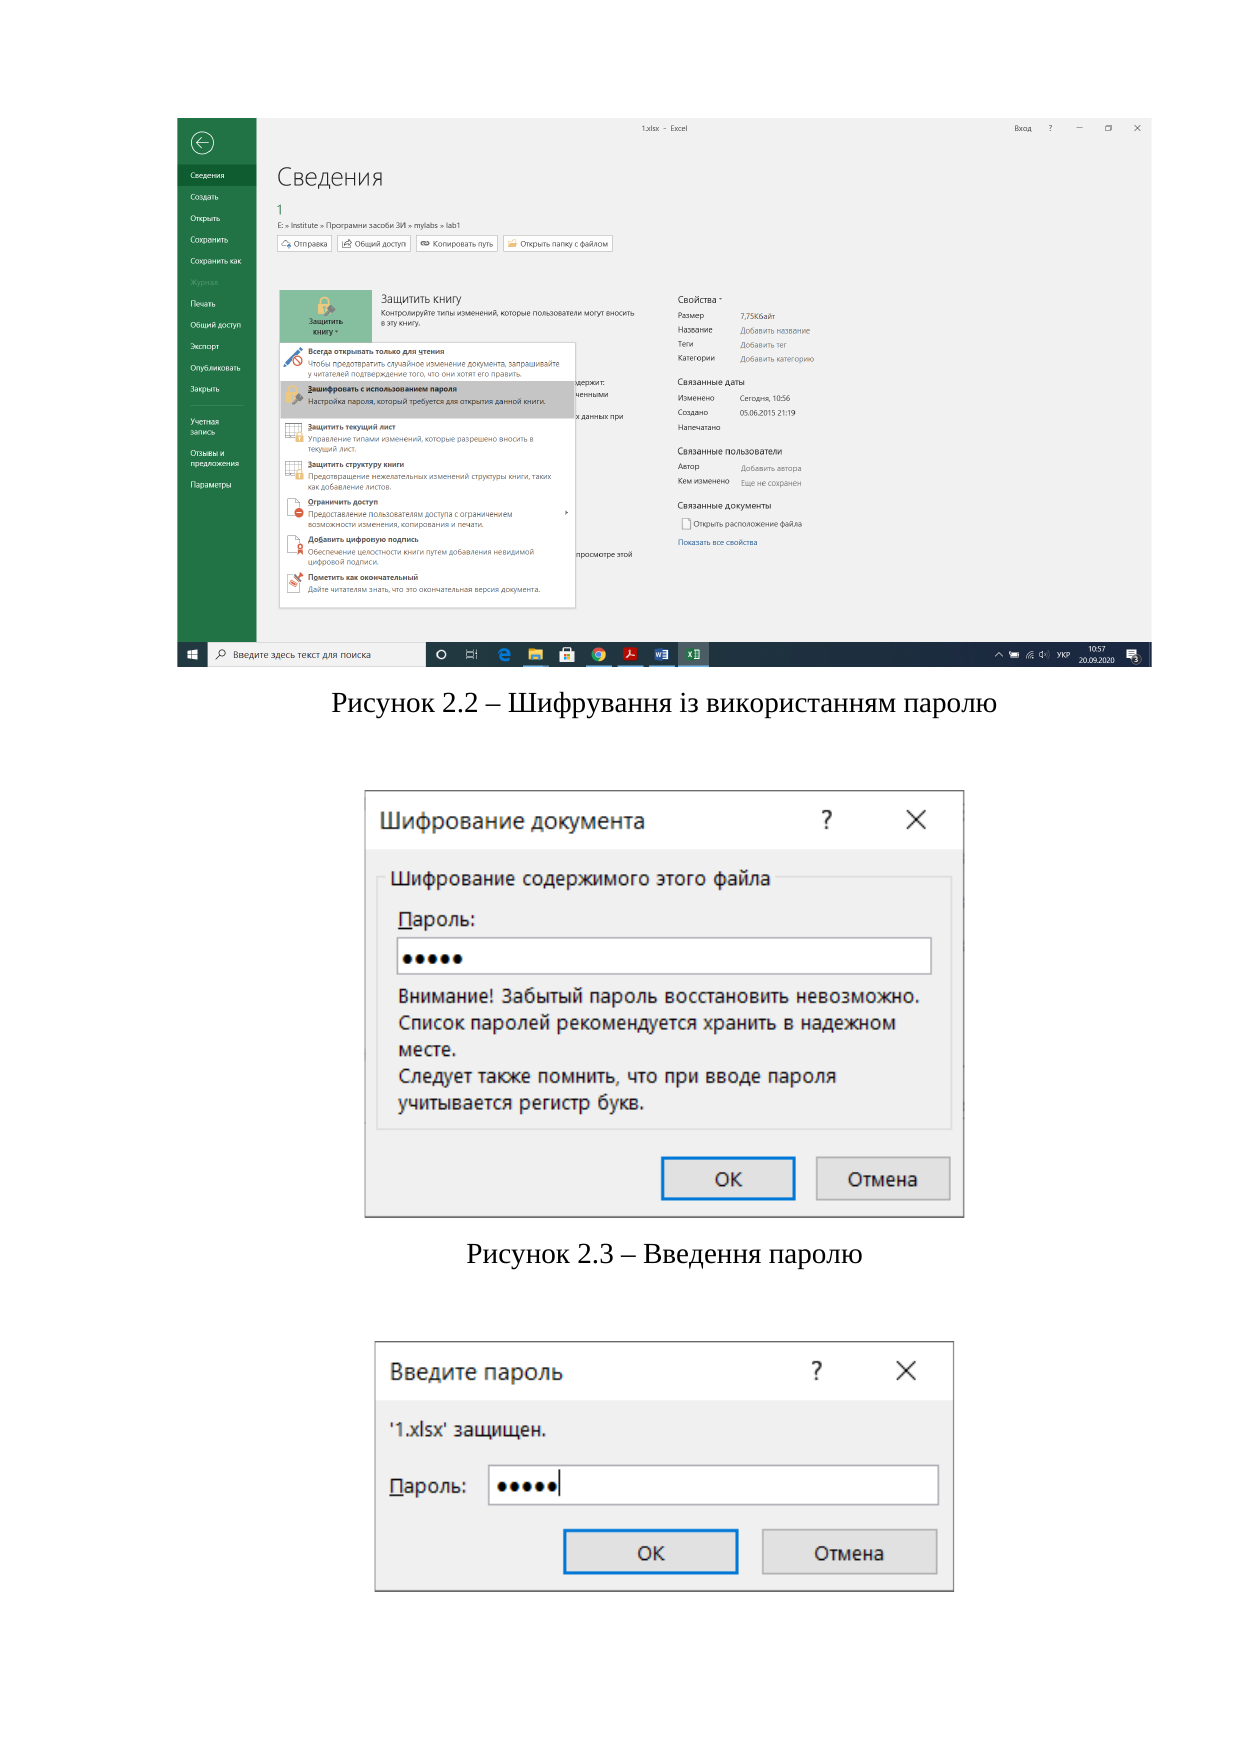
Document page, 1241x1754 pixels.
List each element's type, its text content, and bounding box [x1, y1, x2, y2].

picture [364, 790, 965, 1218]
picture [374, 1341, 955, 1592]
text Рисунок 2.3 – Введення паролю [177, 1236, 1152, 1270]
text Рисунок 2.2 – Шифрування із використанням паролю [177, 685, 1152, 719]
picture [177, 118, 1152, 667]
